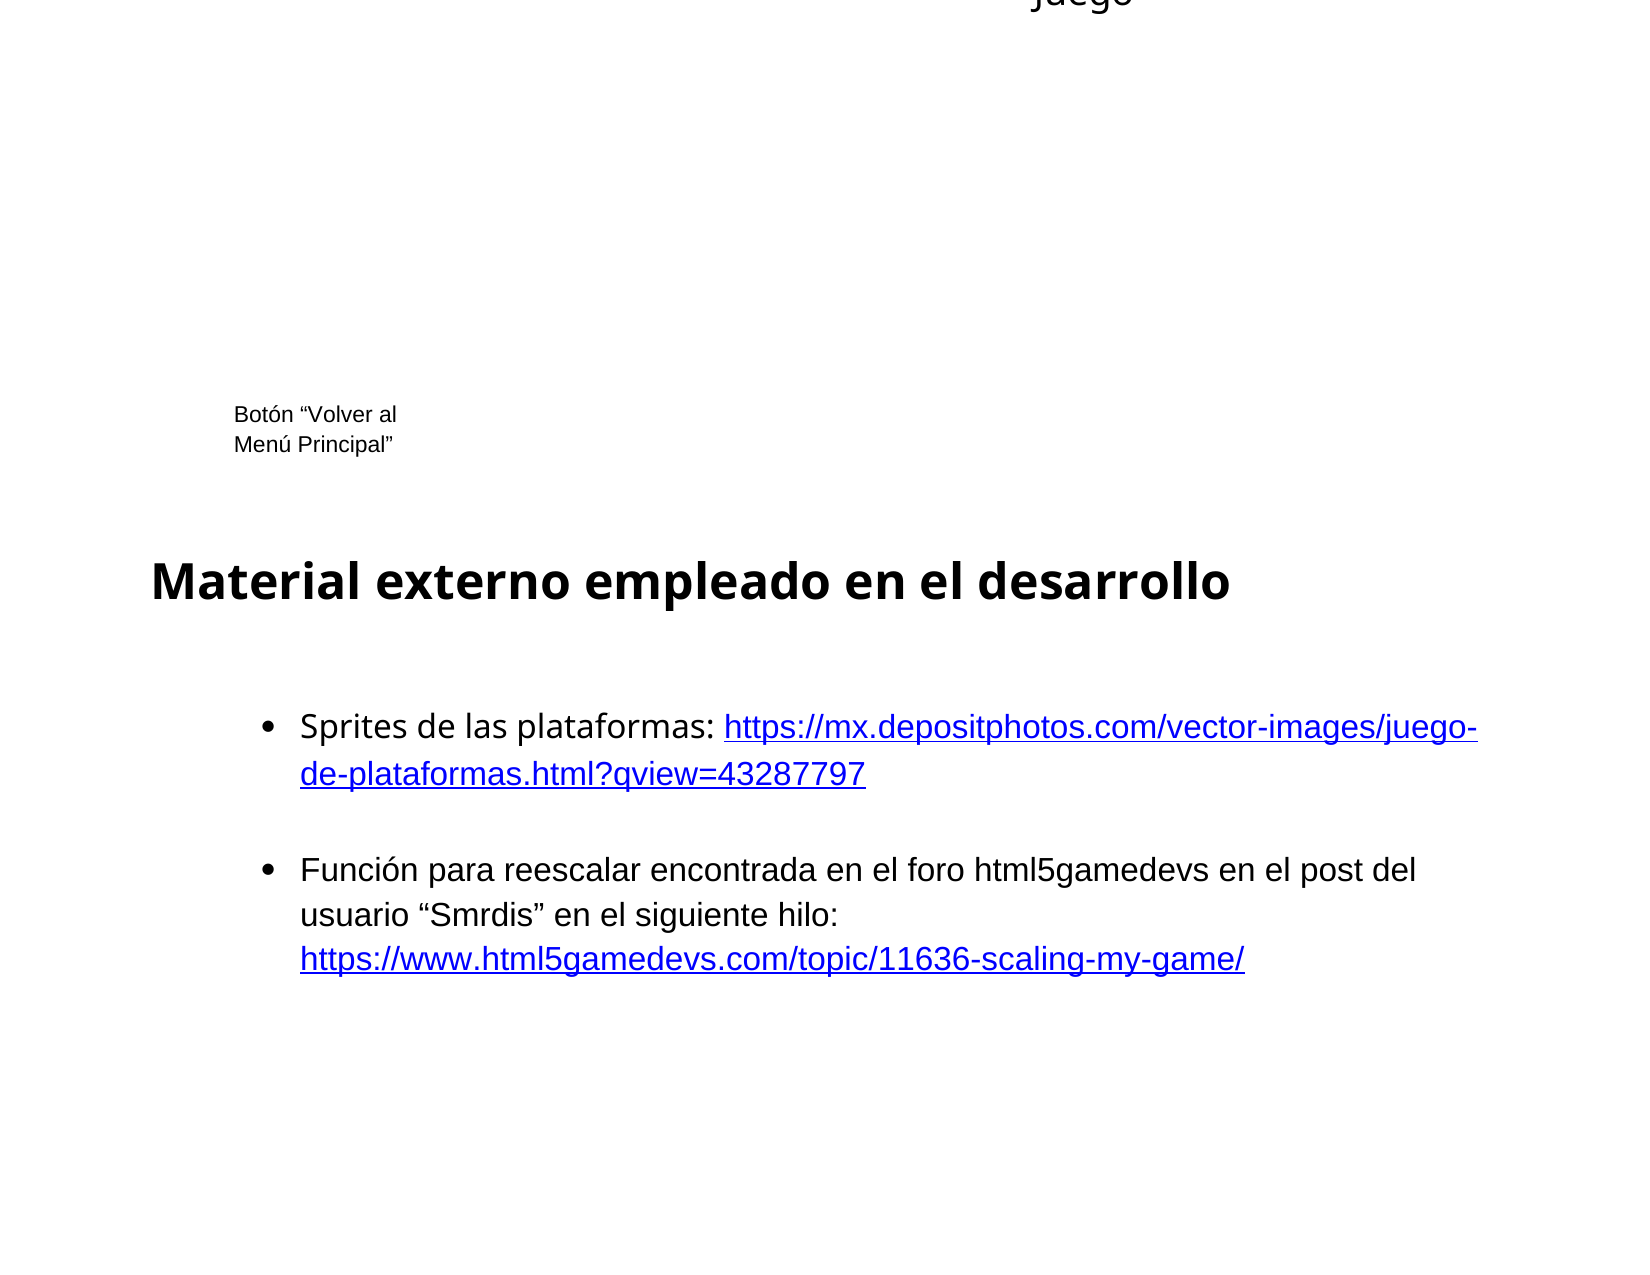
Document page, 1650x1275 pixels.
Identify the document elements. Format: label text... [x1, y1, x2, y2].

text Material externo empleado en el desarrollo [150, 546, 1500, 614]
list Función para reescalar encontrada en el foro html5gamedevs en el post del usuario “Smrdis” en el siguiente hilo: https://www.html5gamedevs.com/topic/11636-scaling-my-game/ [262, 850, 1500, 977]
list Sprites de las plataformas: https://mx.depositphotos.com/vector-images/juego-de-plataformas.html?qview=43287797 [262, 703, 1500, 792]
